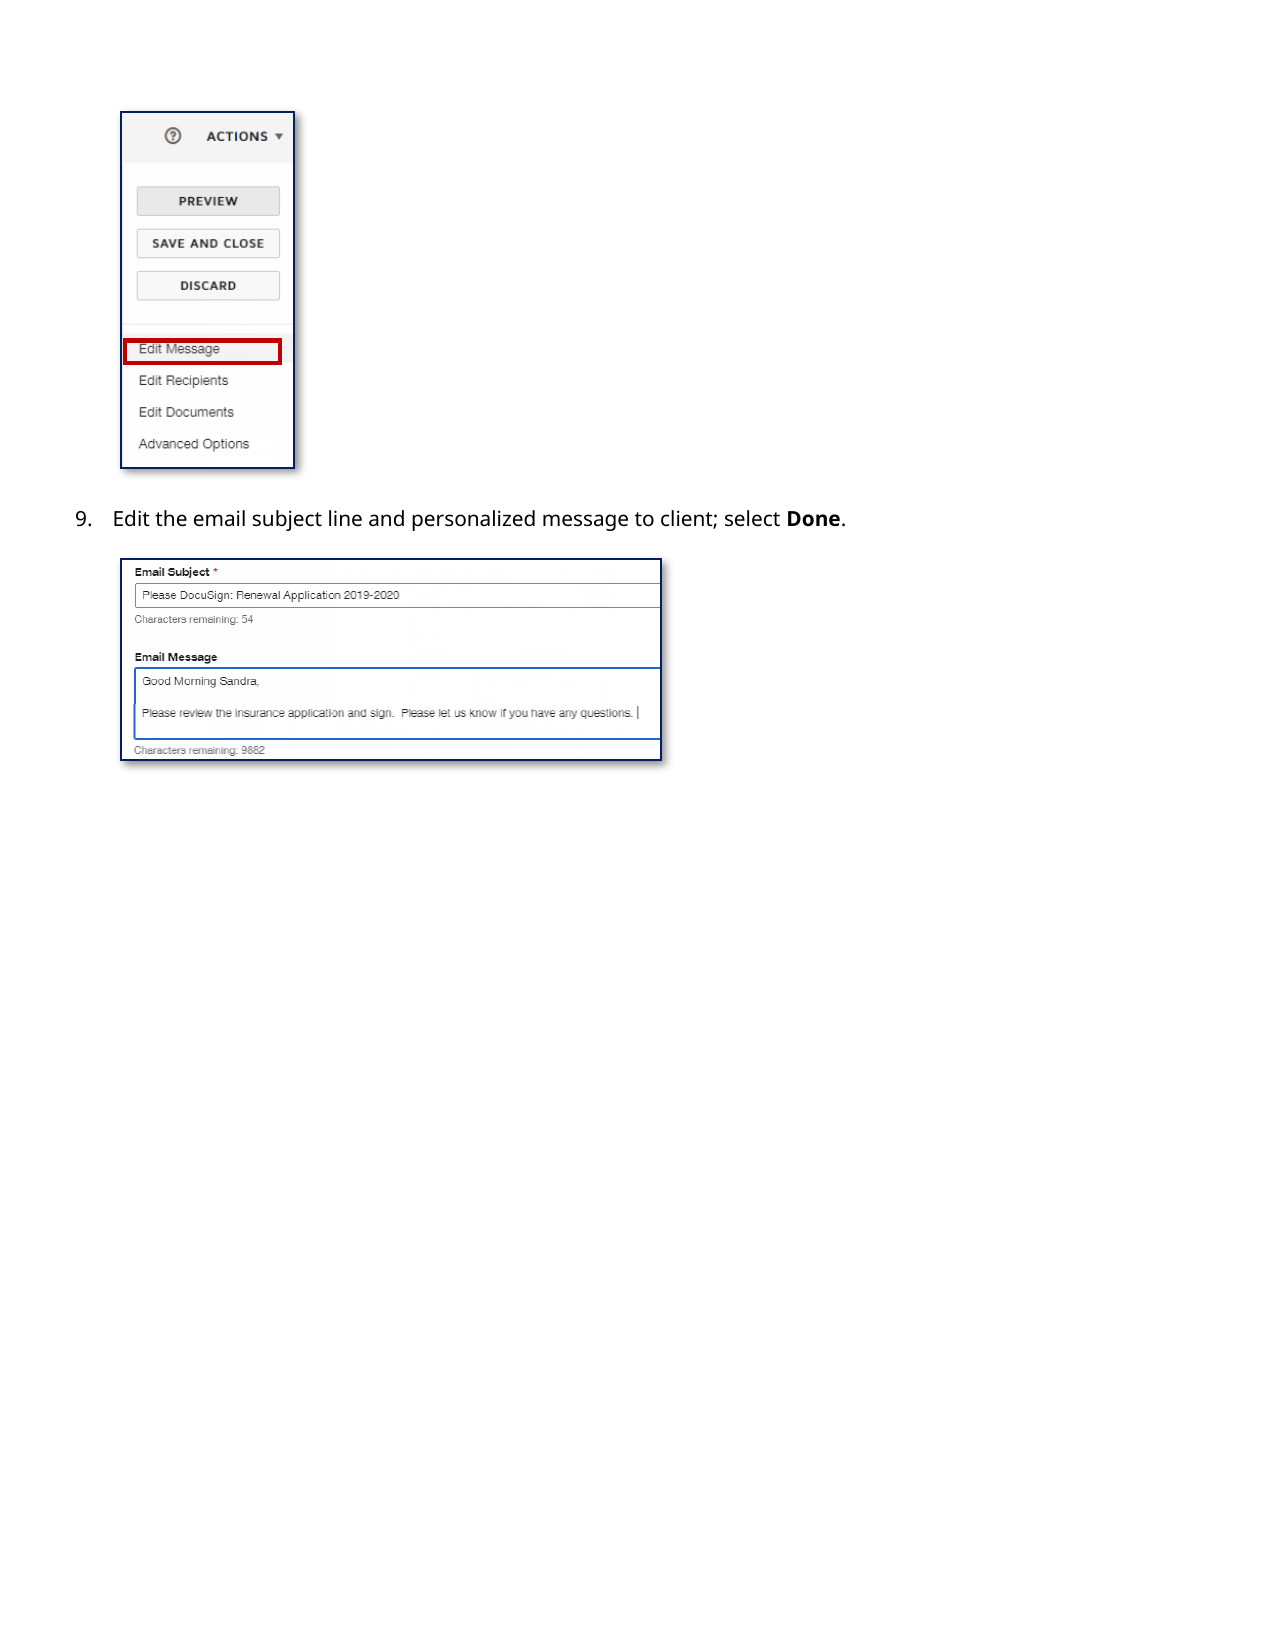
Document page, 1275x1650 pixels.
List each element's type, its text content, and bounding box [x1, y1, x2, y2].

picture [122, 560, 660, 759]
list Edit the email subject line and personalized message to client; select Done. [75, 504, 1200, 532]
picture [122, 113, 293, 467]
